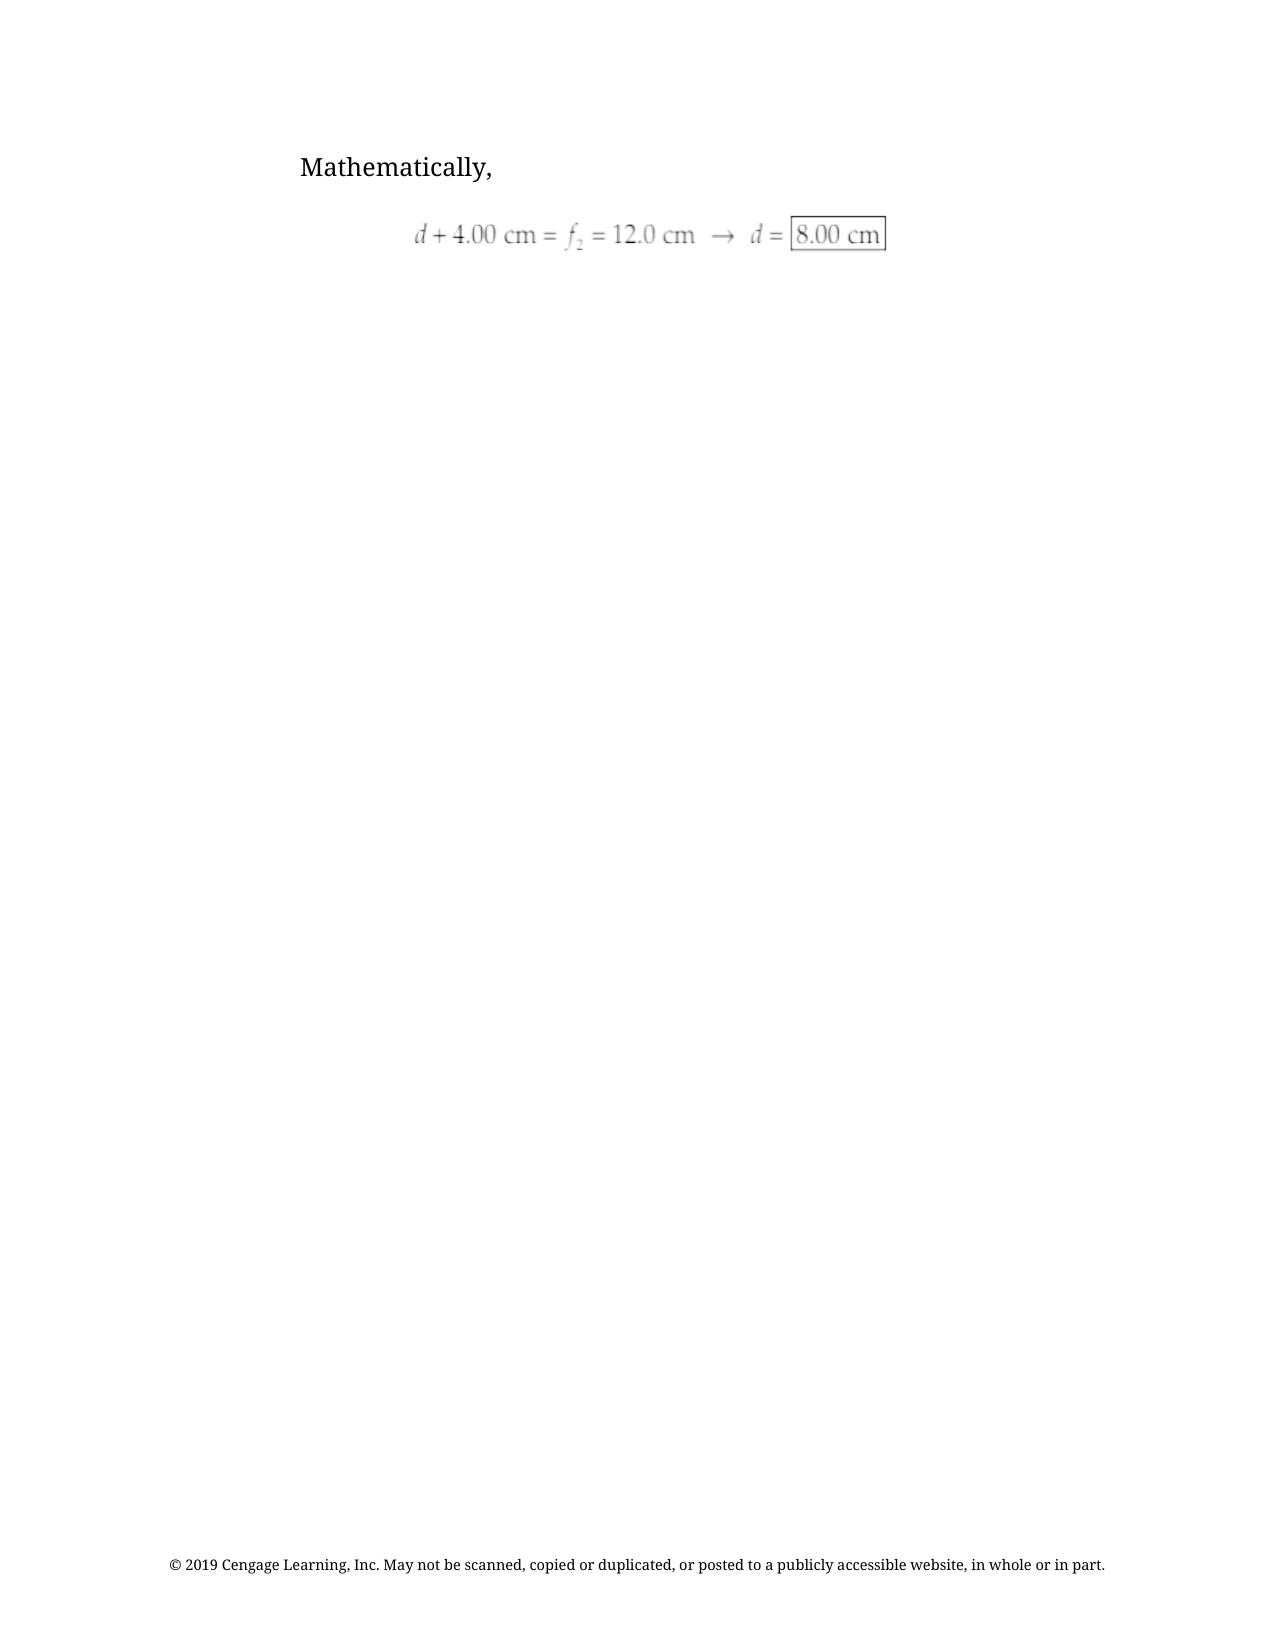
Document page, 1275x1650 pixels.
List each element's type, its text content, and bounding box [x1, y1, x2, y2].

text Mathematically, [187, 150, 1087, 184]
